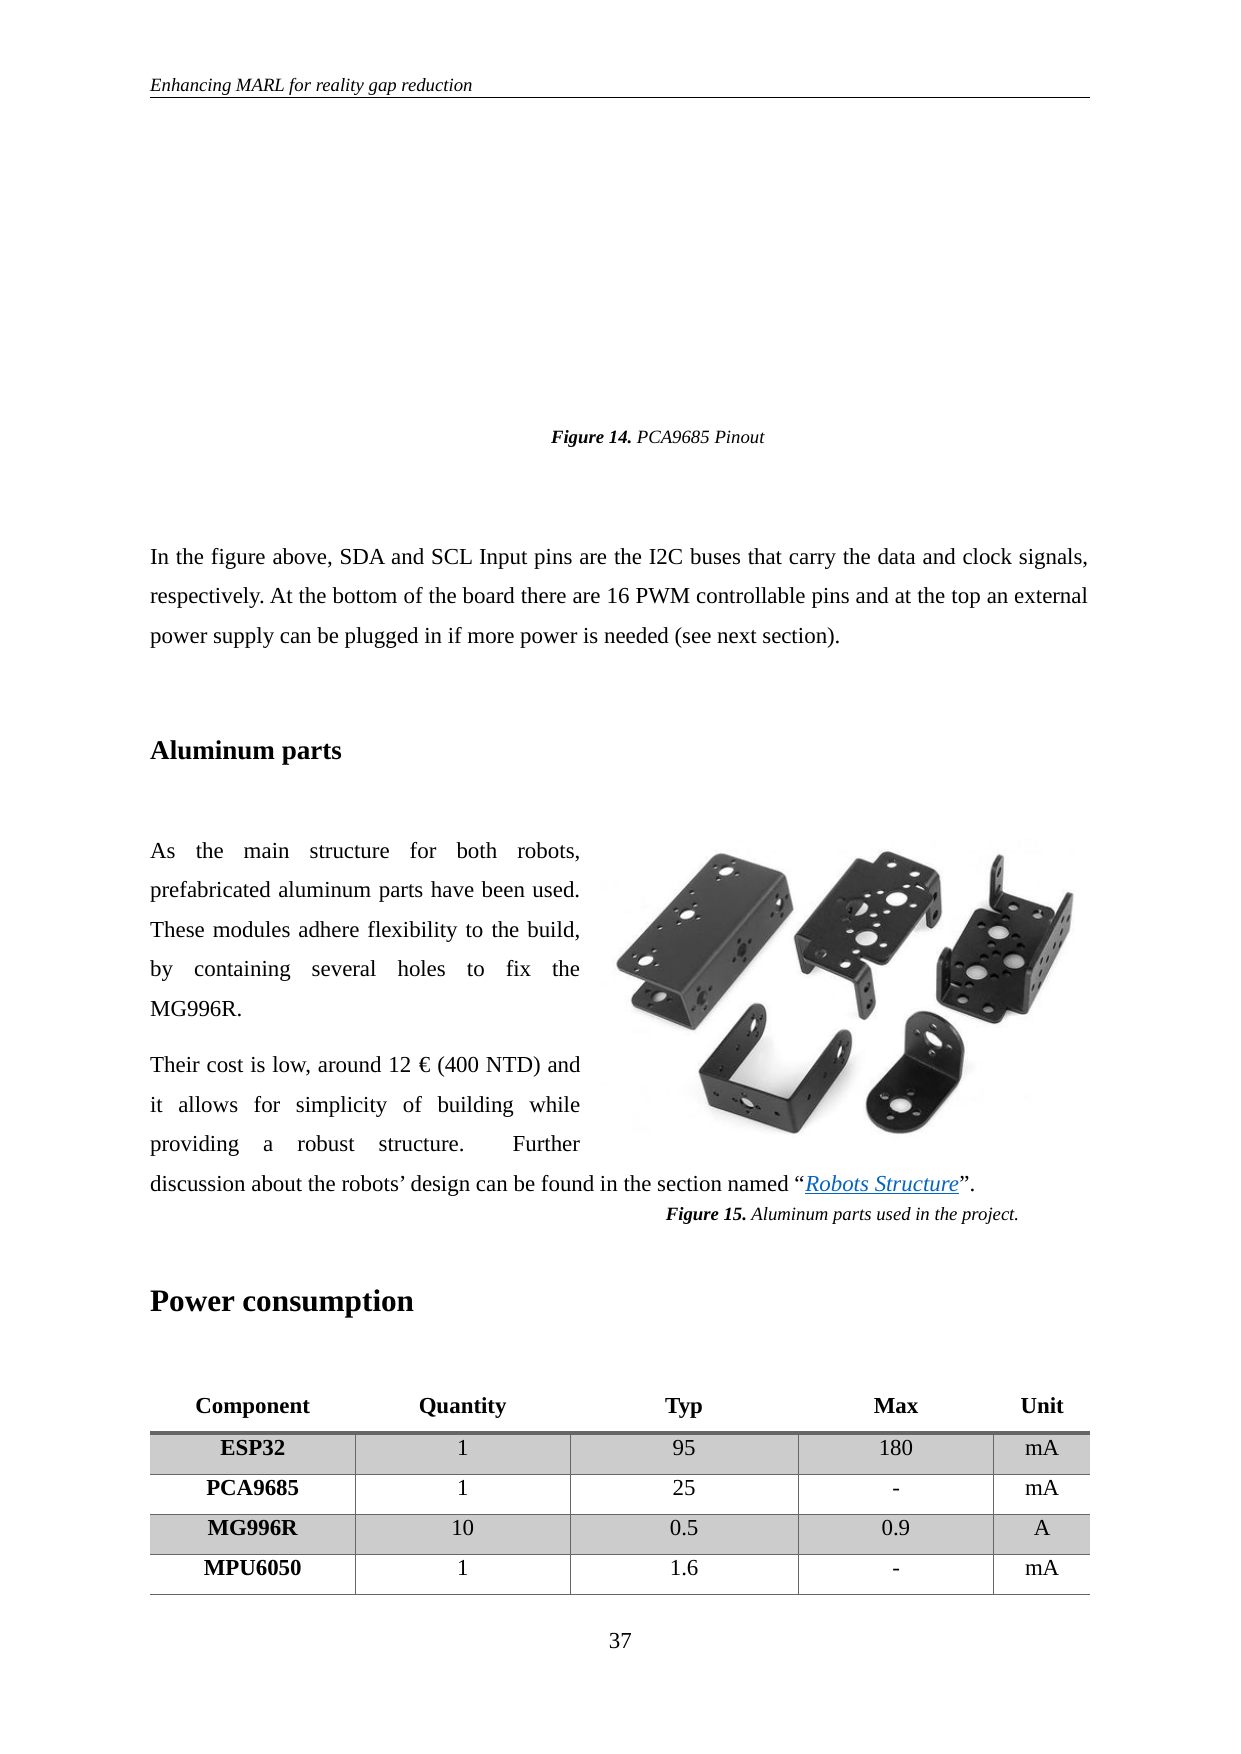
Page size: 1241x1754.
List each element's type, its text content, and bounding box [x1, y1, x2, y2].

table_cell 1 [356, 1555, 570, 1594]
table_header Max [798, 1392, 994, 1431]
table_cell 10 [356, 1515, 570, 1554]
table_cell MG996R [150, 1515, 355, 1554]
table_header Unit [994, 1392, 1090, 1431]
table_cell 1 [356, 1435, 570, 1474]
table_cell 95 [571, 1435, 798, 1474]
table_cell 0.9 [799, 1515, 993, 1554]
subtitle Aluminum parts [150, 734, 1090, 765]
table_cell PCA9685 [150, 1475, 355, 1514]
text Their cost is low, around 12 € (400 NTD) and it allows for simplicity of building while providing a robust structure. Further discussion about the robots’ design can be found in the section named “Robots Structure”. [150, 1051, 1090, 1196]
table_cell MPU6050 [150, 1555, 355, 1594]
table_cell 1 [356, 1475, 570, 1514]
text In the figure above, SDA and SCL Input pins are the I2C buses that carry the data and clock signals, respectively. At the bottom of the board there are 16 PWM controllable pins and at the top an external power supply can be plugged in if more power is needed (see next section). [150, 543, 1090, 648]
table_cell - [799, 1475, 993, 1514]
text As the main structure for both robots, prefabricated aluminum parts have been used. These modules adhere flexibility to the build, by containing several holes to fix the MG996R. [150, 837, 1090, 1021]
table_cell mA [994, 1435, 1090, 1474]
table_cell ESP32 [150, 1435, 355, 1474]
picture [599, 839, 1087, 1142]
table_cell 25 [571, 1475, 798, 1514]
table_cell mA [994, 1555, 1090, 1594]
table_header Typ [570, 1392, 798, 1431]
table_header Quantity [355, 1392, 570, 1431]
table_cell A [994, 1515, 1090, 1554]
table_cell 180 [799, 1435, 993, 1474]
subtitle Power consumption [150, 1282, 1090, 1318]
table_header Component [150, 1392, 355, 1431]
table_cell mA [994, 1475, 1090, 1514]
table_cell - [799, 1555, 993, 1594]
table_cell 1.6 [571, 1555, 798, 1594]
table_cell 0.5 [571, 1515, 798, 1554]
